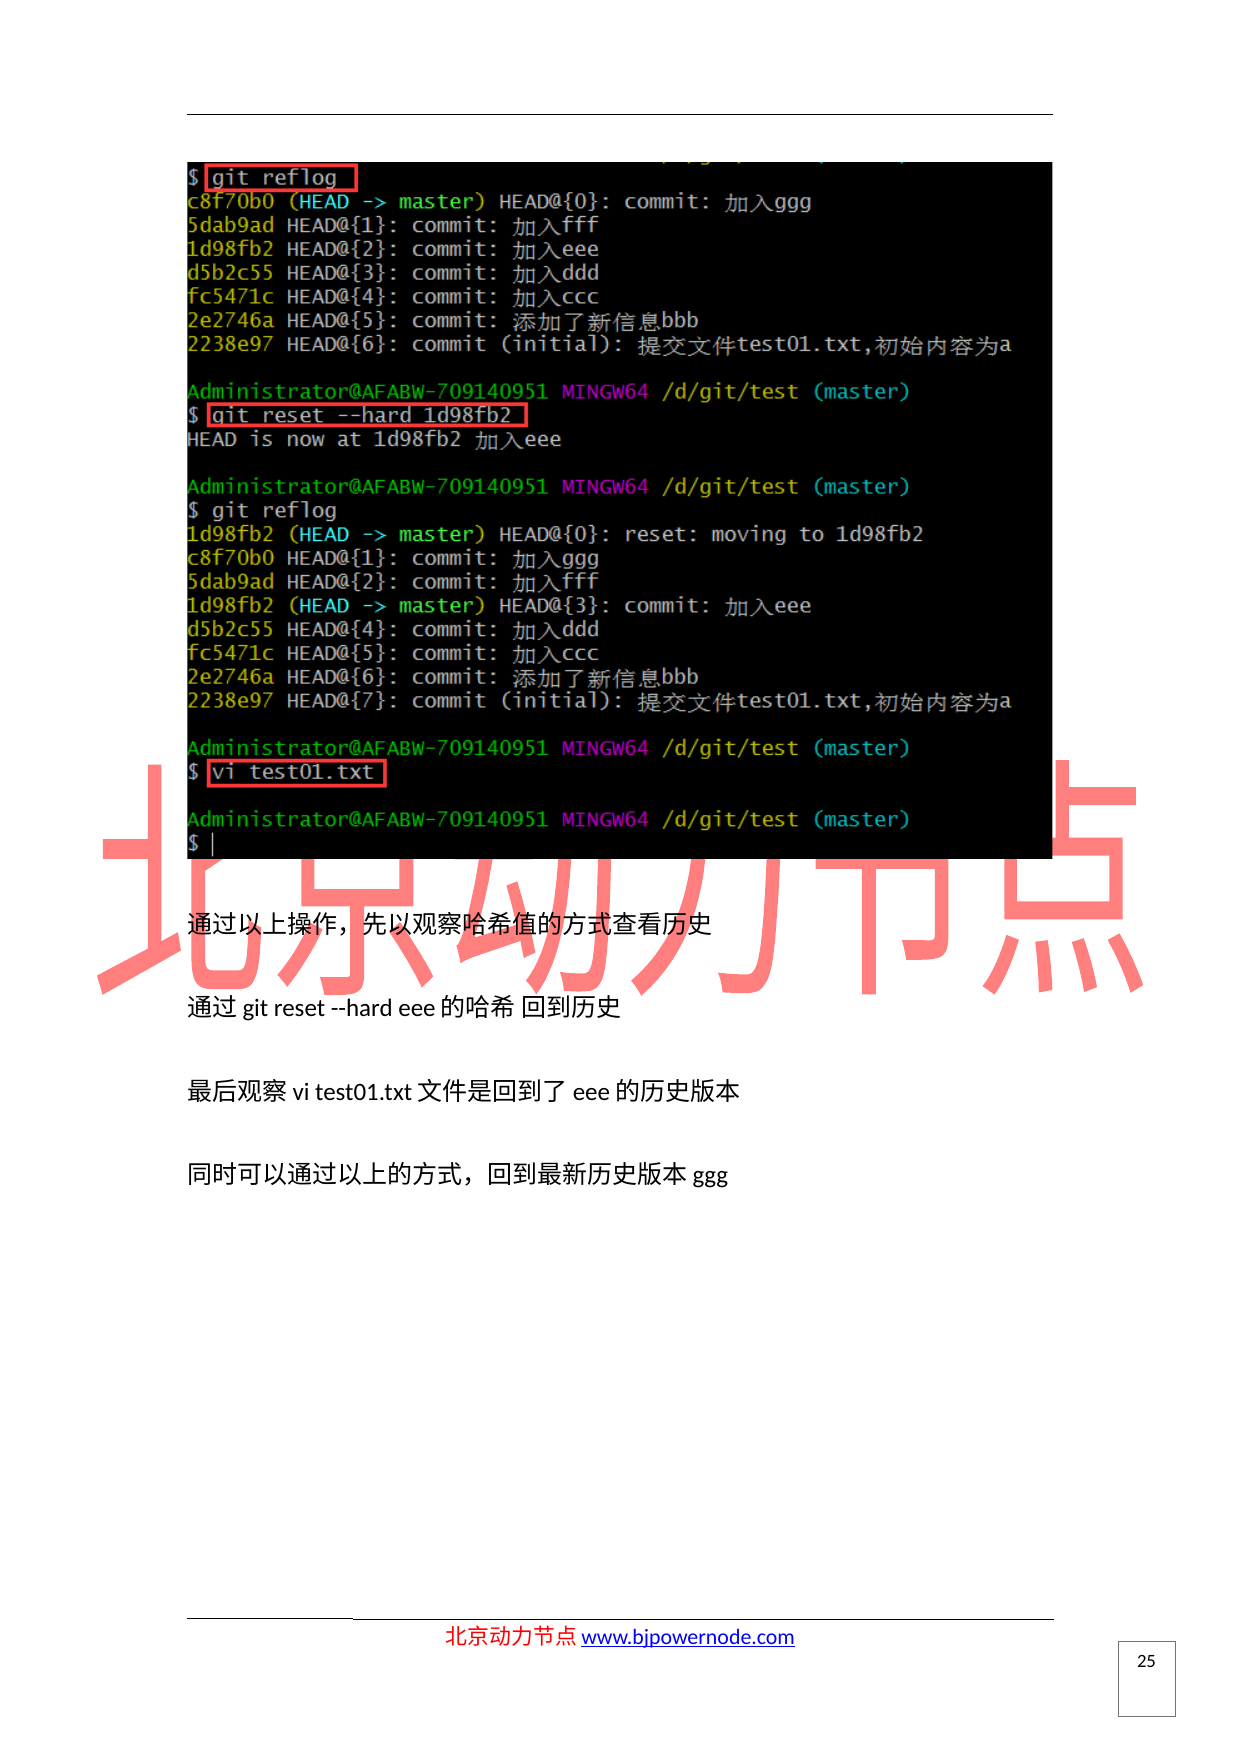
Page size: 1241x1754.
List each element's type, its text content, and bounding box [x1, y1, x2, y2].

picture [187, 162, 1053, 859]
text 最后观察vi test01.txt 文件是回到了eee的历史版本 [187, 1057, 1053, 1122]
text 通过git reset --hard eee的哈希 回到历史 [187, 973, 1053, 1038]
text 通过以上操作，先以观察哈希值的方式查看历史 [187, 890, 1053, 955]
text 同时可以通过以上的方式，回到最新历史版本ggg [187, 1140, 1053, 1205]
